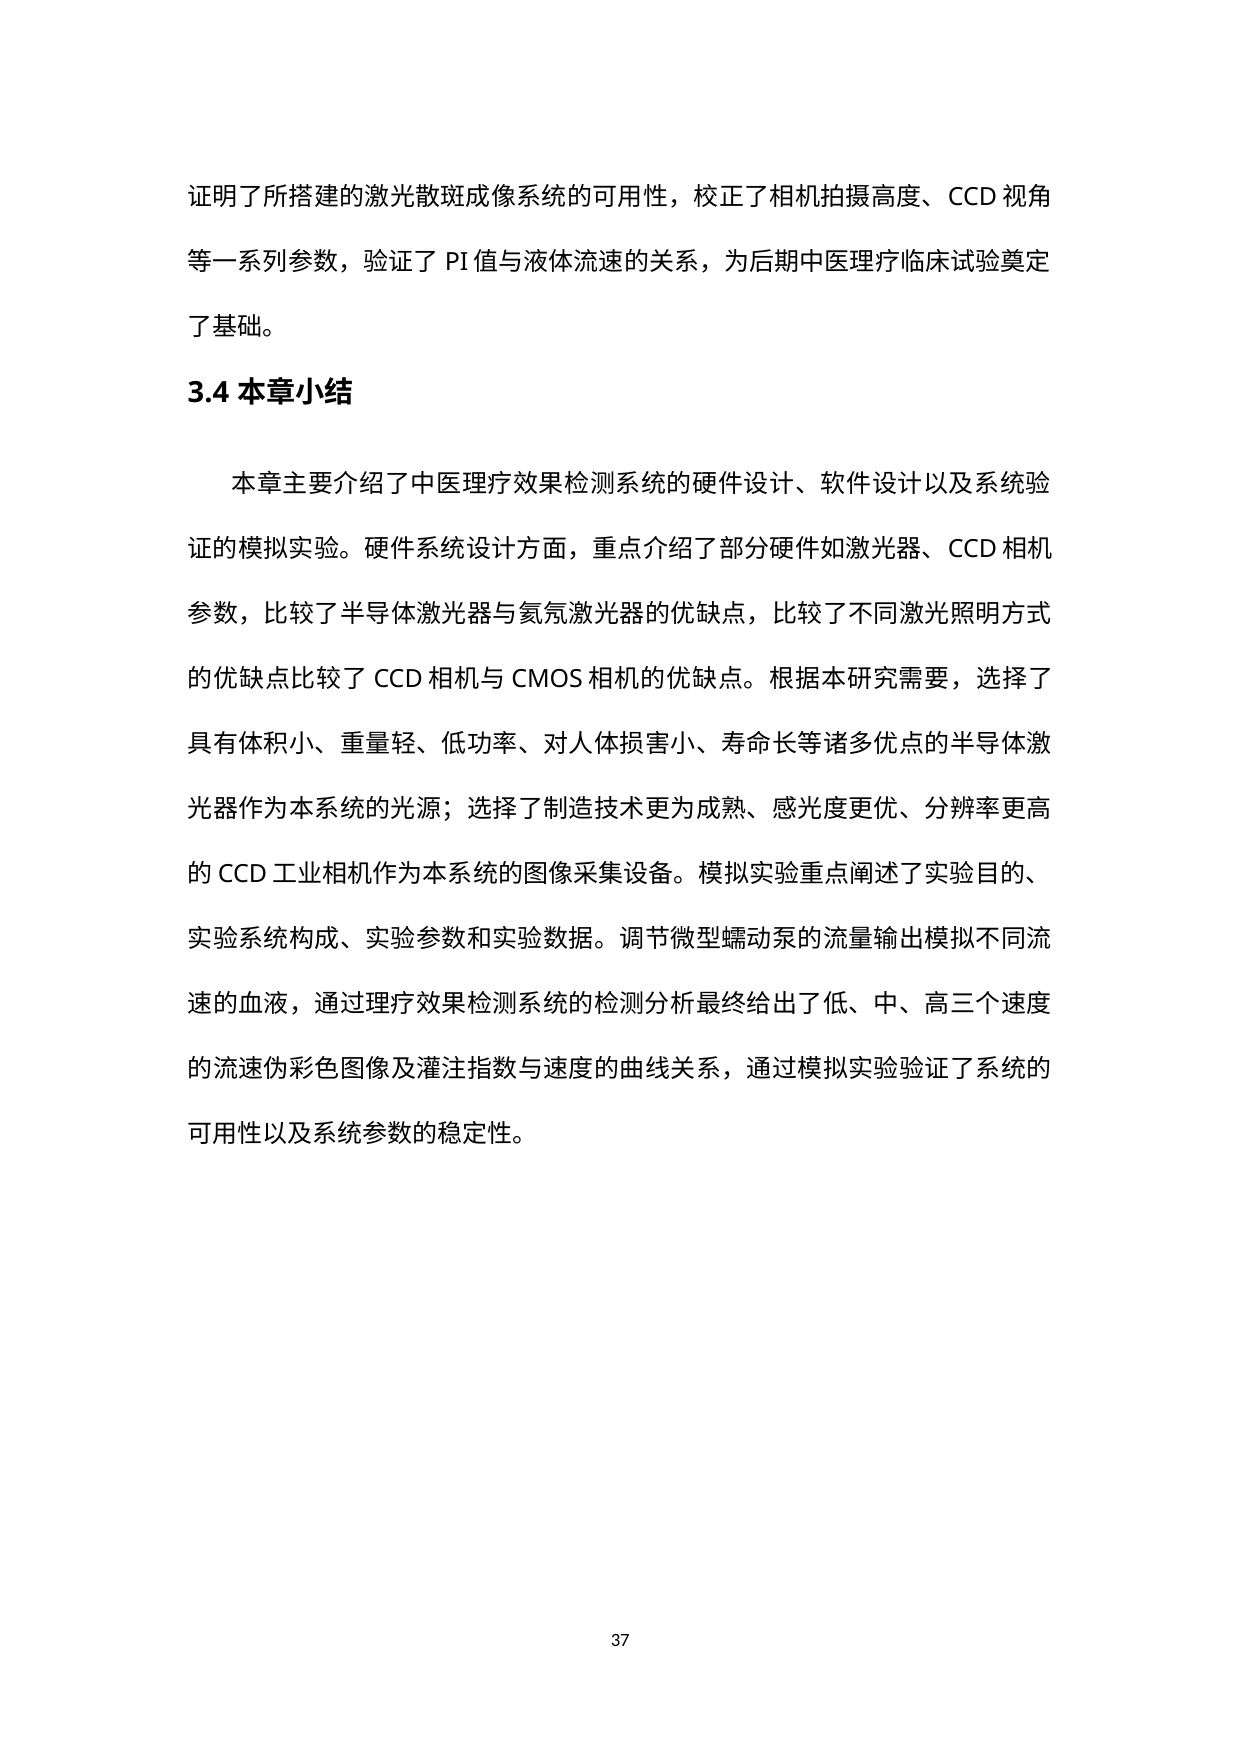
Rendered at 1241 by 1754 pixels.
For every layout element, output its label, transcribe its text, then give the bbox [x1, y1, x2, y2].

text 本章主要介绍了中医理疗效果检测系统的硬件设计、软件设计以及系统验证的模拟实验。硬件系统设计方面，重点介绍了部分硬件如激光器、CCD相机参数，比较了半导体激光器与氦氖激光器的优缺点，比较了不同激光照明方式的优缺点比较了CCD相机与CMOS相机的优缺点。根据本研究需要，选择了具有体积小、重量轻、低功率、对人体损害小、寿命长等诸多优点的半导体激光器作为本系统的光源；选择了制造技术更为成熟、感光度更优、分辨率更高的CCD工业相机作为本系统的图像采集设备。模拟实验重点阐述了实验目的、实验系统构成、实验参数和实验数据。调节微型蠕动泵的流量输出模拟不同流速的血液，通过理疗效果检测系统的检测分析最终给出了低、中、高三个速度的流速伪彩色图像及灌注指数与速度的曲线关系，通过模拟实验验证了系统的可用性以及系统参数的稳定性。 [187, 449, 1053, 1164]
text 3.4 本章小结 [187, 357, 1053, 422]
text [187, 162, 1053, 357]
